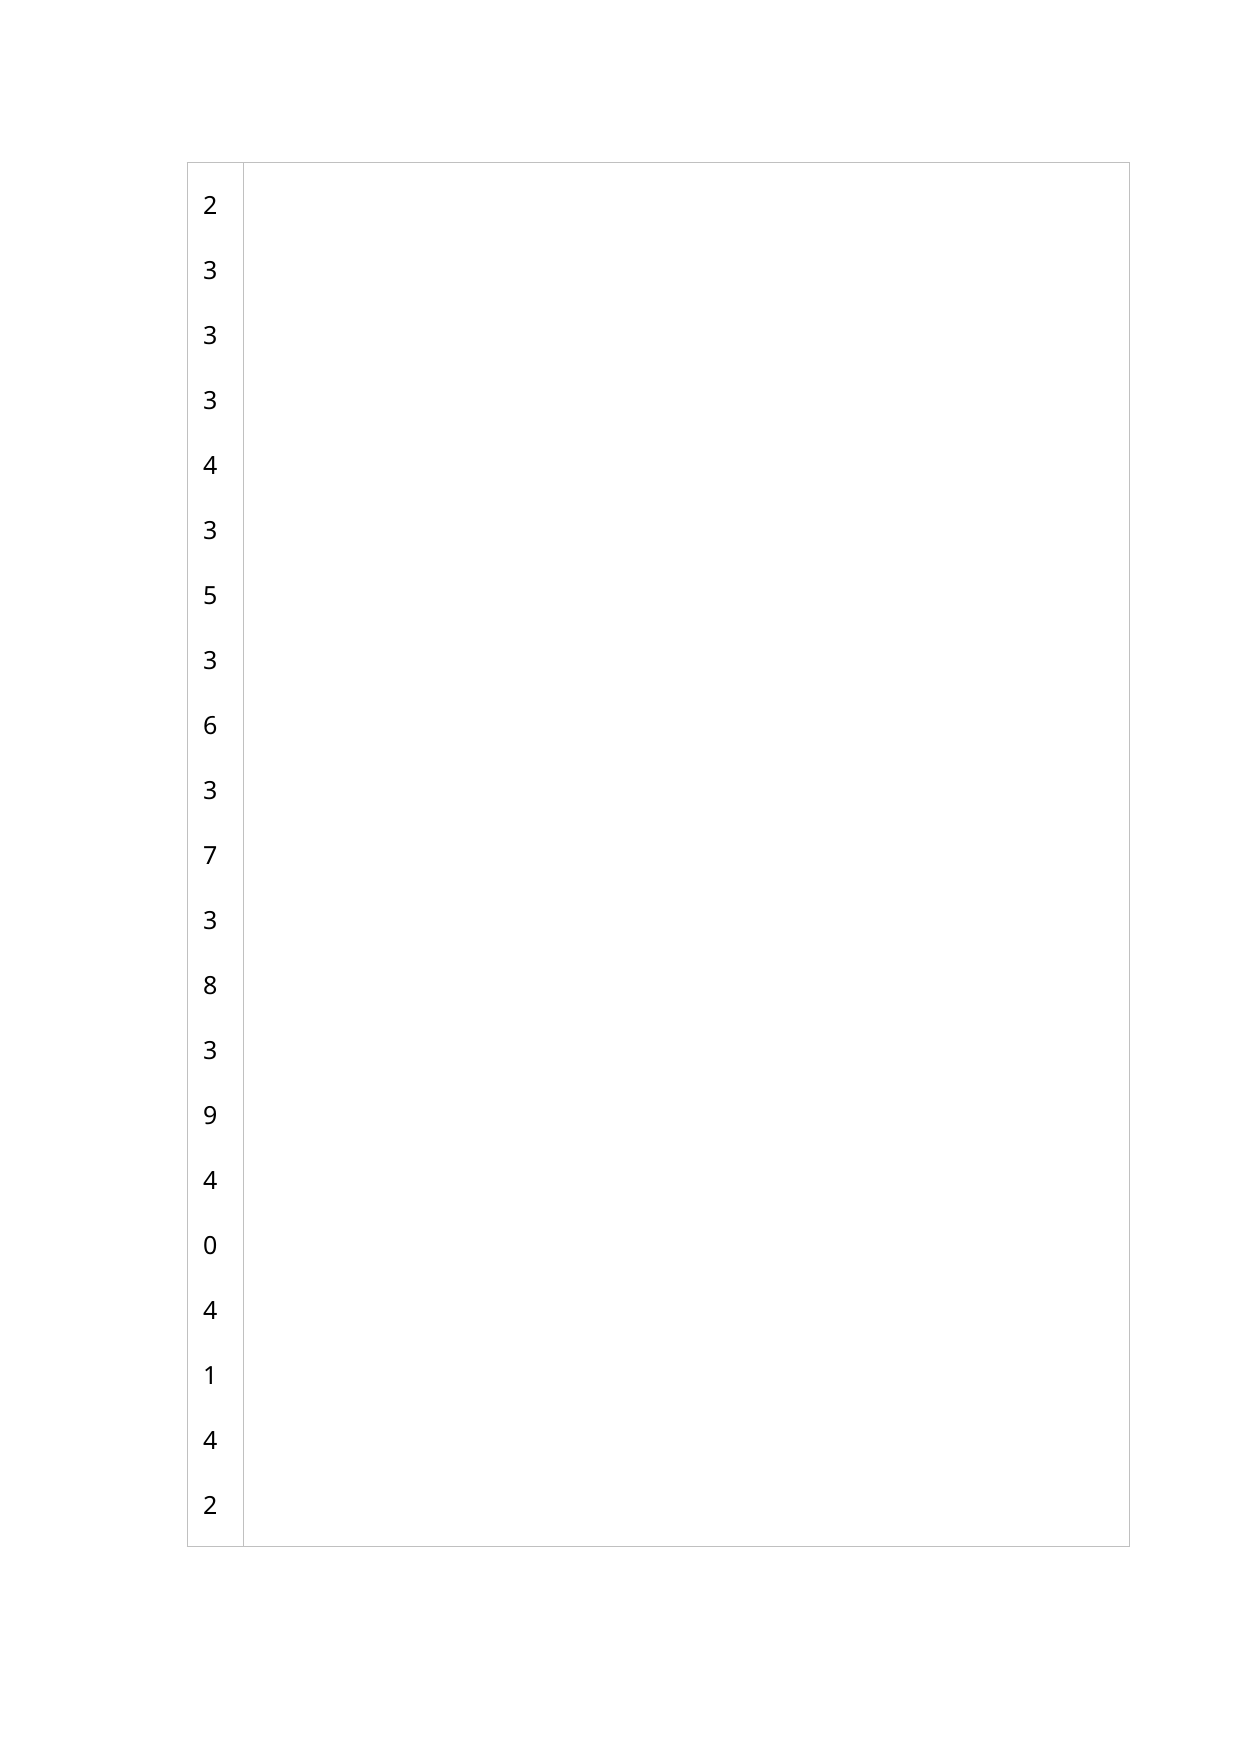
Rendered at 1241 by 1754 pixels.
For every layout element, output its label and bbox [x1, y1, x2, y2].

table_header [244, 163, 1129, 1546]
table_header [188, 163, 243, 1546]
